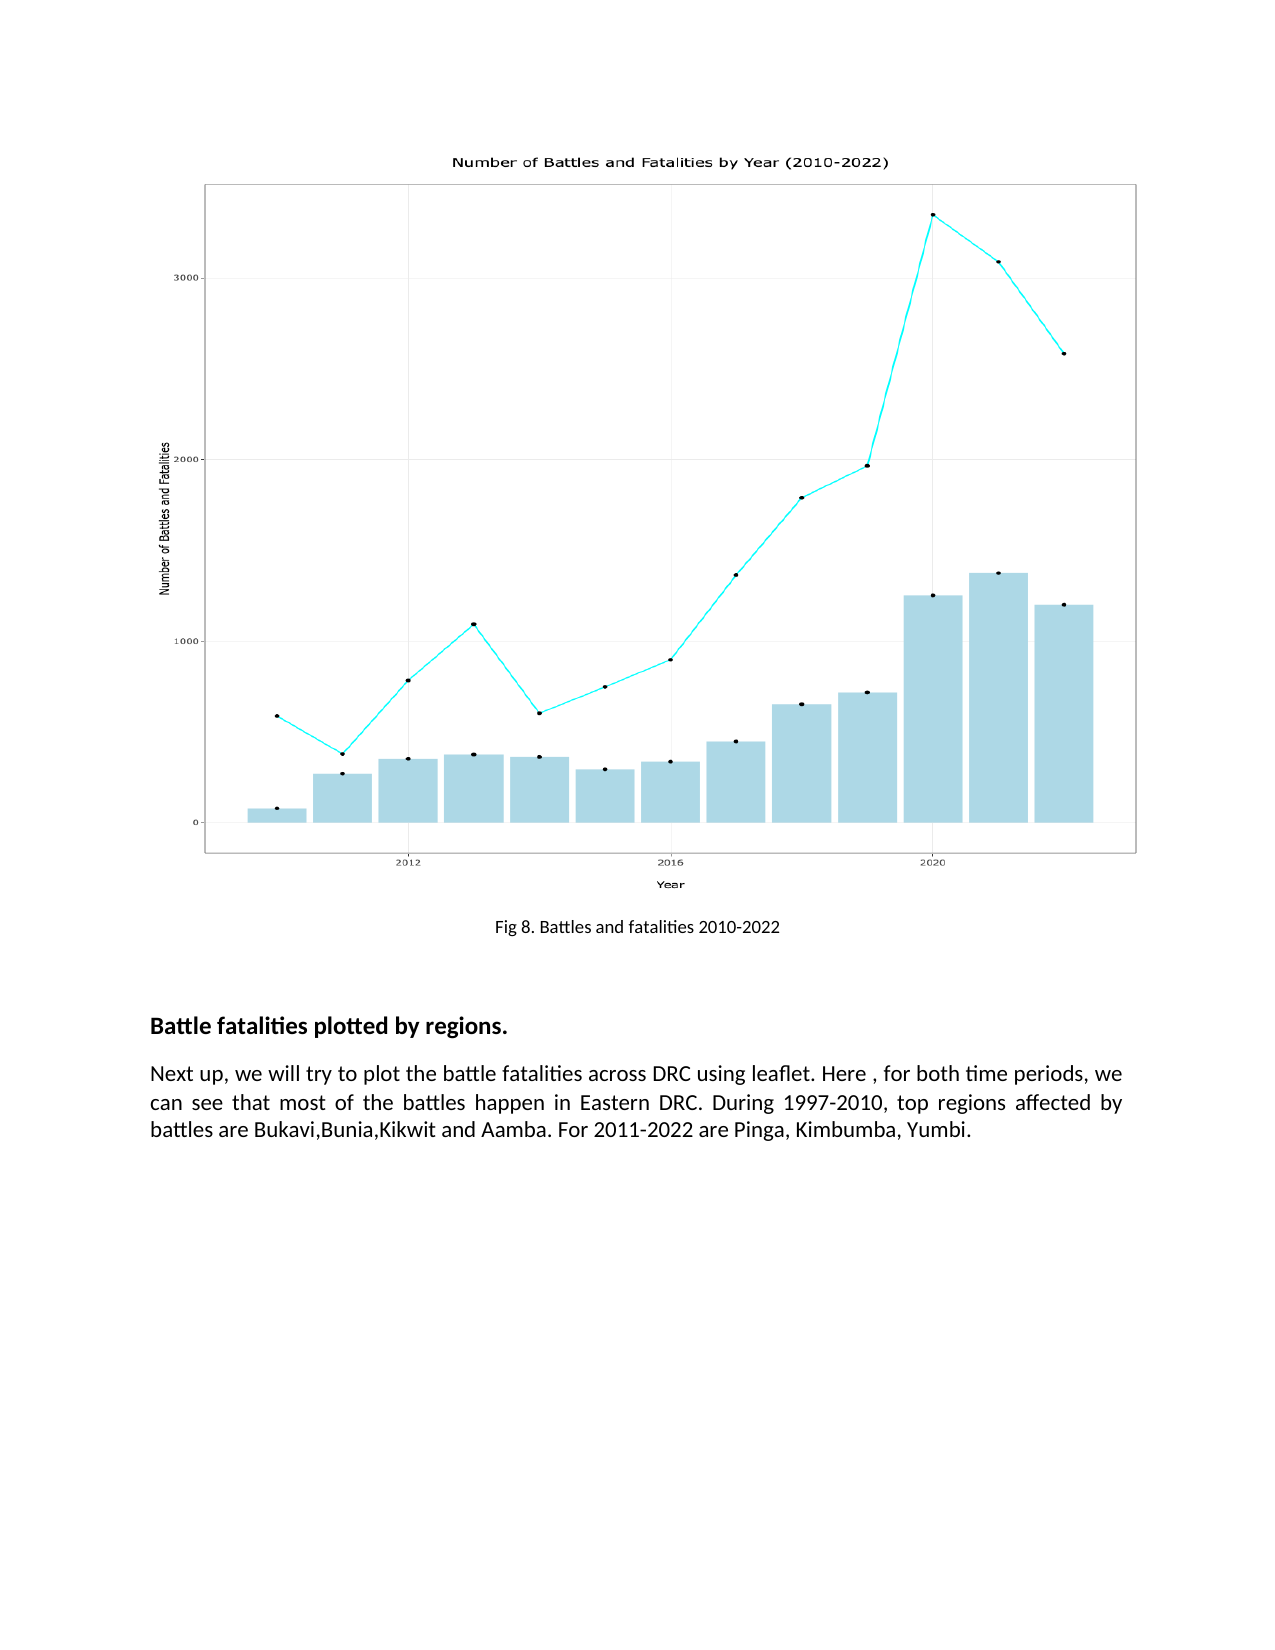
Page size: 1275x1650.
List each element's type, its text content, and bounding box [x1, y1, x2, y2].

picture [150, 150, 1152, 897]
text Next up, we will try to plot the battle fatalities across DRC using leaflet. Here , for both time periods, we can see that most of the battles happen in Eastern DRC. During 1997-2010, top regions affected by battles are Bukavi,Bunia,Kikwit and Aamba. For 2011-2022 are Pinga, Kimbumba, Yumbi. [150, 1059, 1125, 1144]
text Fig 8. Battles and fatalities 2010-2022 [150, 915, 1125, 938]
subtitle Battle fatalities plotted by regions. [150, 1010, 1125, 1041]
